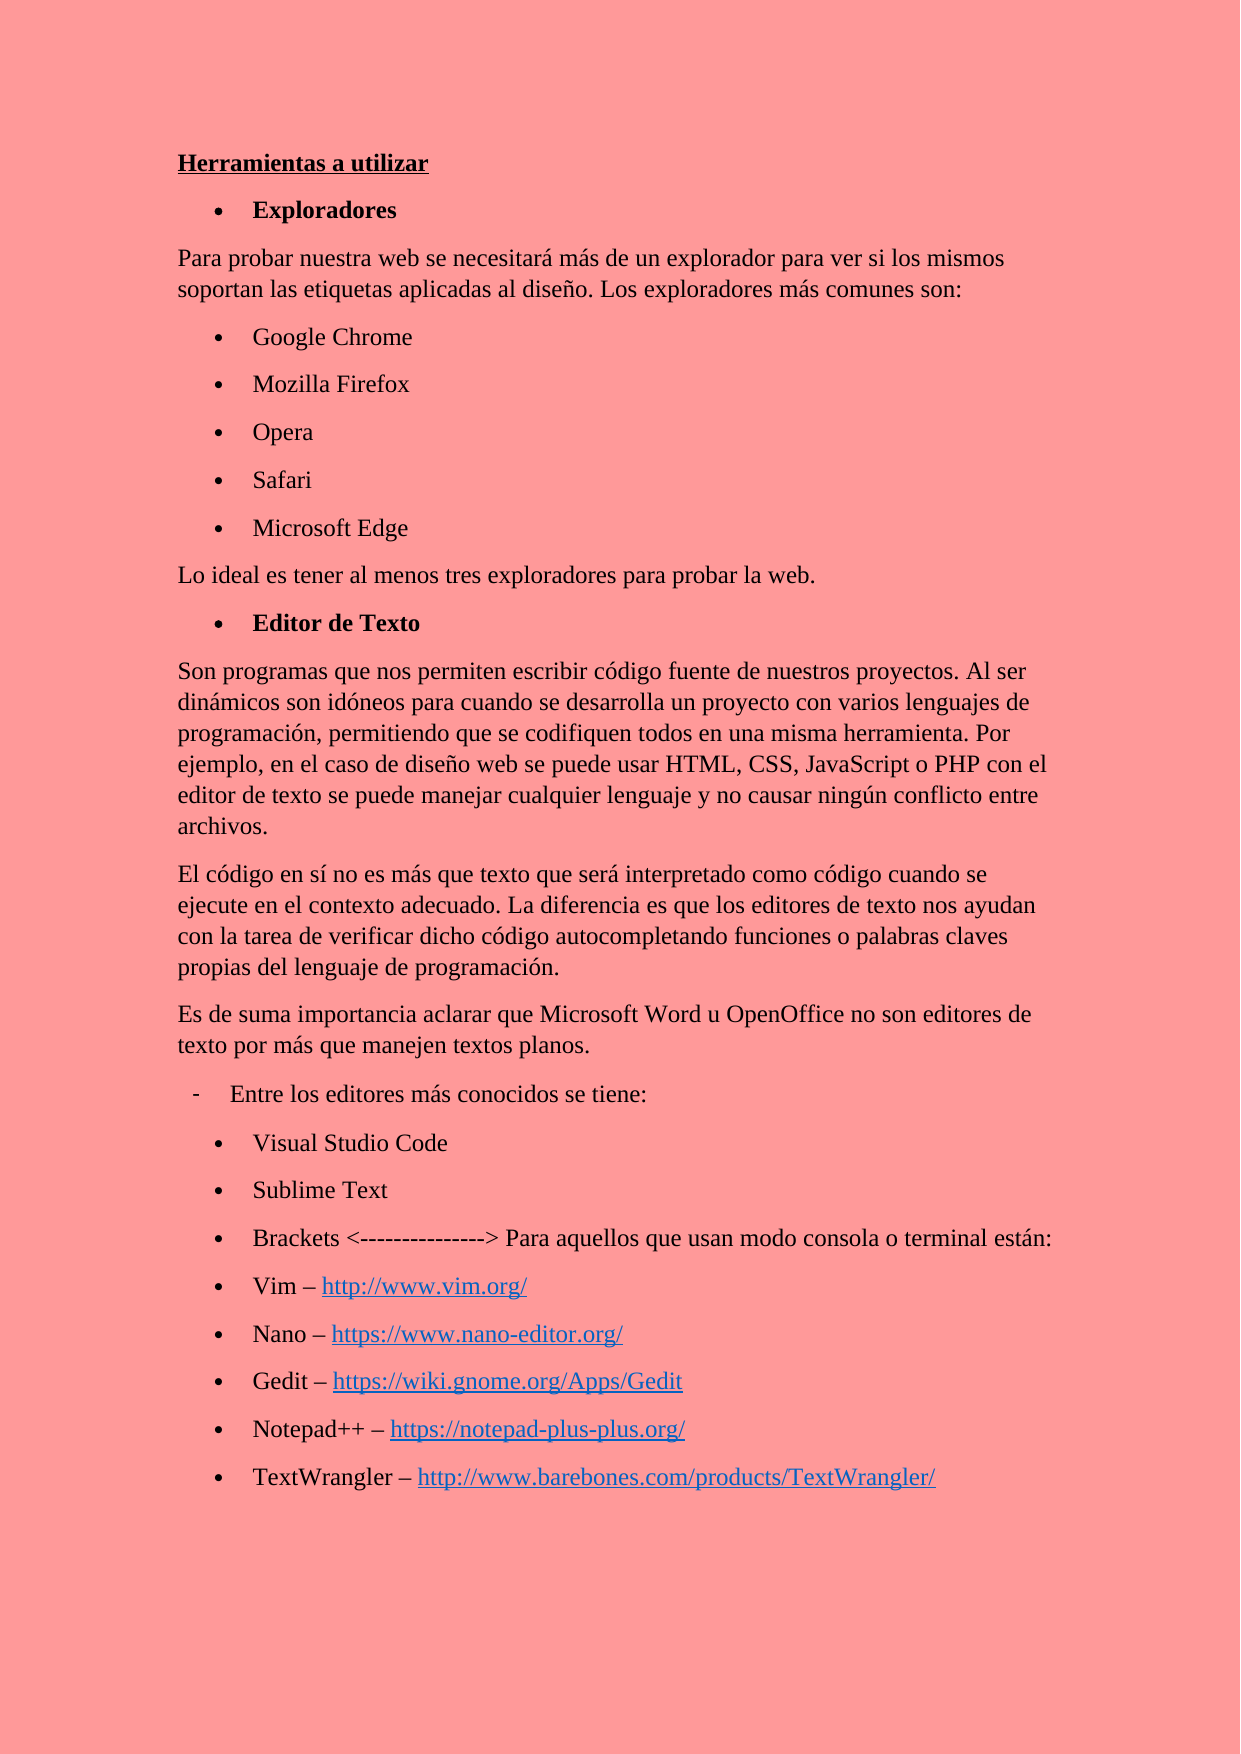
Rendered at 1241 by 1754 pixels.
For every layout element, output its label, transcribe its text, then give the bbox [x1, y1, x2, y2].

list Mozilla Firefox [215, 369, 1063, 398]
list Vim – http://www.vim.org/ [215, 1271, 1063, 1300]
list Entre los editores más conocidos se tiene: [192, 1078, 1063, 1109]
text Lo ideal es tener al menos tres exploradores para probar la web. [177, 560, 1063, 589]
list Notepad++ – https://notepad-plus-plus.org/ [215, 1414, 1063, 1443]
list Exploradores [215, 195, 1063, 224]
text Herramientas a utilizar [177, 148, 1063, 176]
list Editor de Texto [215, 608, 1063, 637]
text Son programas que nos permiten escribir código fuente de nuestros proyectos. Al ser dinámicos son idóneos para cuando se desarrolla un proyecto con varios lenguajes de programación, permitiendo que se codifiquen todos en una misma herramienta. Por ejemplo, en el caso de diseño web se puede usar HTML, CSS, JavaScript o PHP con el editor de texto se puede manejar cualquier lenguaje y no causar ningún conflicto entre archivos. [177, 656, 1063, 840]
list Google Chrome [215, 322, 1063, 351]
text El código en sí no es más que texto que será interpretado como código cuando se ejecute en el contexto adecuado. La diferencia es que los editores de texto nos ayudan con la tarea de verificar dicho código autocompletando funciones o palabras claves propias del lenguaje de programación. [177, 859, 1063, 981]
list Visual Studio Code [215, 1128, 1063, 1157]
list TextWrangler – http://www.barebones.com/products/TextWrangler/ [215, 1462, 1063, 1491]
list Opera [215, 417, 1063, 446]
text Es de suma importancia aclarar que Microsoft Word u OpenOffice no son editores de texto por más que manejen textos planos. [177, 999, 1063, 1059]
list Microsoft Edge [215, 513, 1063, 541]
list Brackets <---------------> Para aquellos que usan modo consola o terminal están: [215, 1223, 1063, 1252]
list Gedit – https://wiki.gnome.org/Apps/Gedit [215, 1366, 1063, 1395]
list Nano – https://www.nano-editor.org/ [215, 1319, 1063, 1347]
list Sublime Text [215, 1176, 1063, 1204]
text Para probar nuestra web se necesitará más de un explorador para ver si los mismos soportan las etiquetas aplicadas al diseño. Los exploradores más comunes son: [177, 243, 1063, 303]
list Safari [215, 465, 1063, 494]
